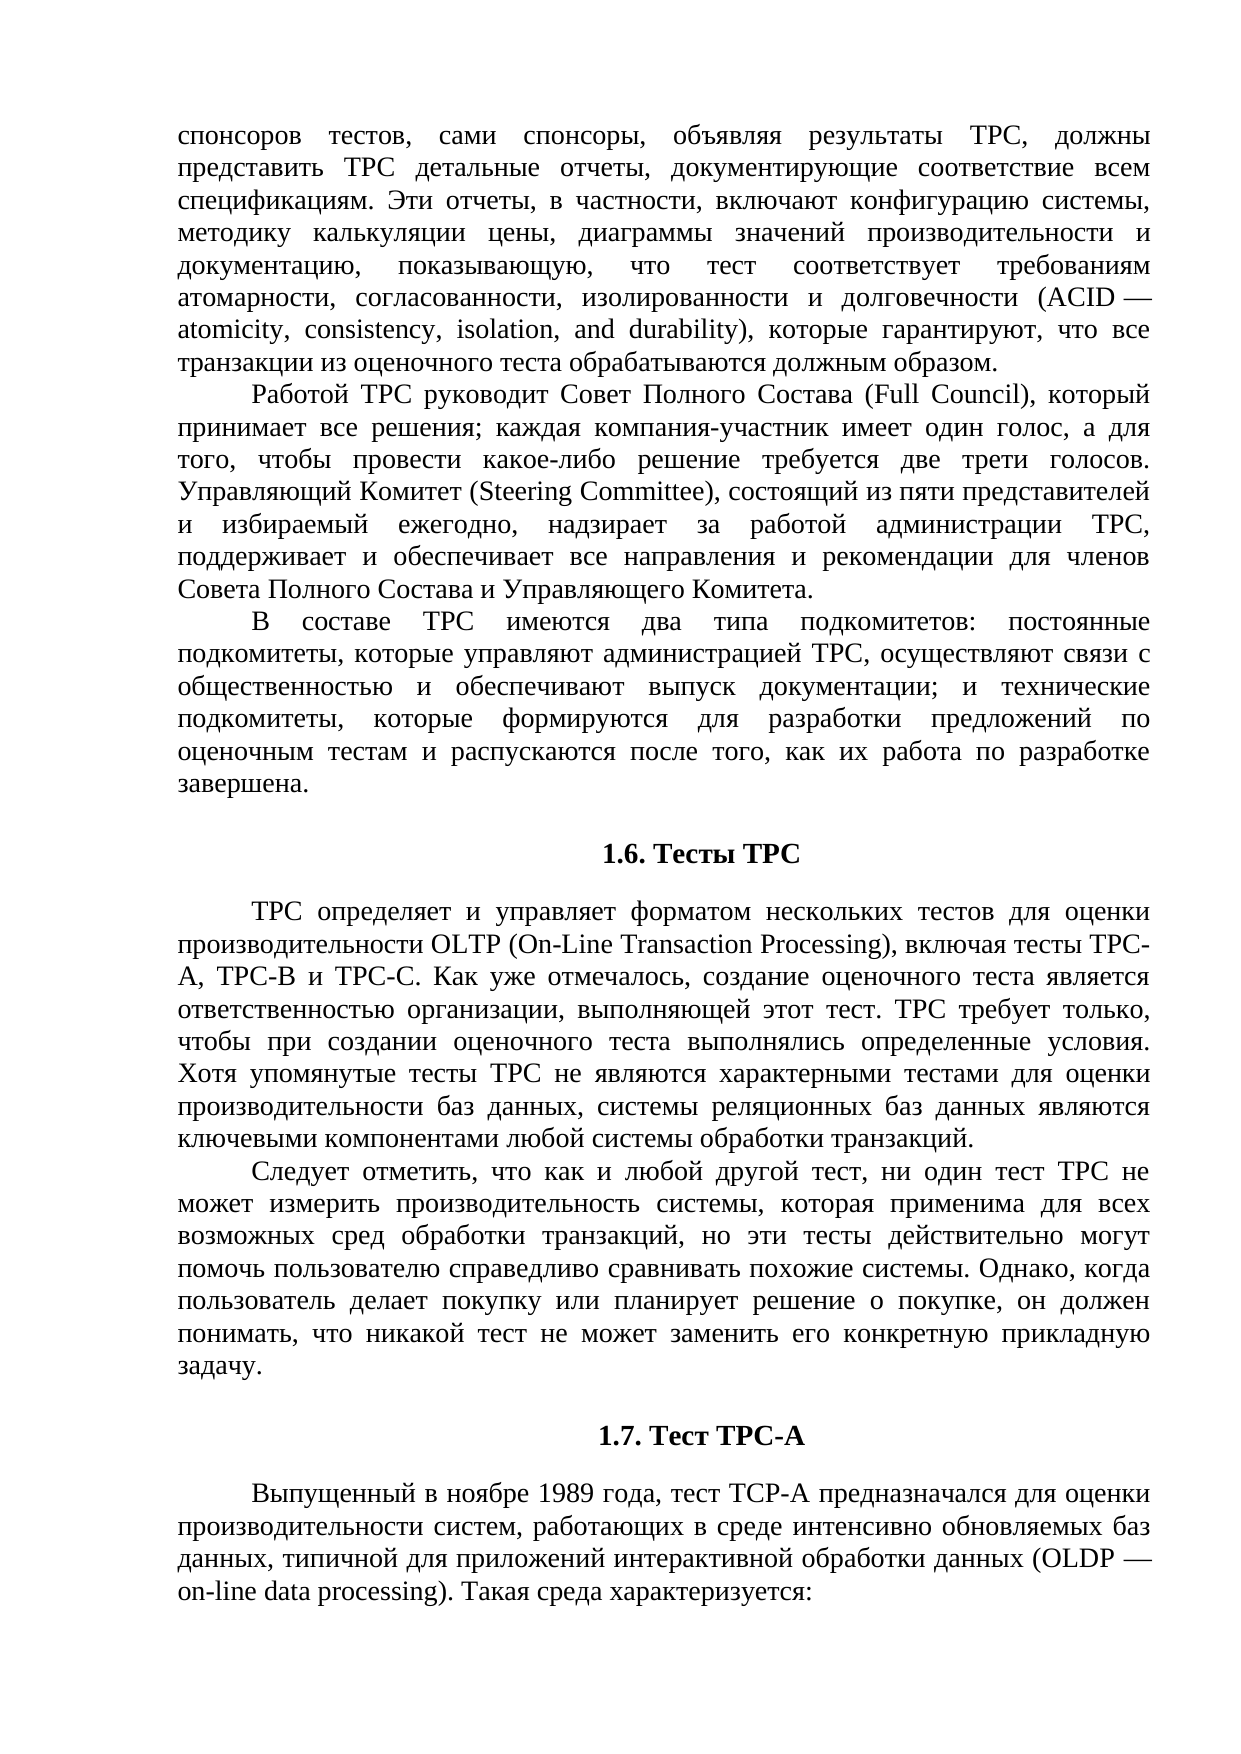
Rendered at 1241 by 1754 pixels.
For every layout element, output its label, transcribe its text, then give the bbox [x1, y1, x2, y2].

text Работой TPC руководит Совет Полного Состава (Full Council), который принимает все решения; каждая компания-участник имеет один голос, а для того, чтобы провести какое-либо решение требуется две трети голосов. Управляющий Комитет (Steering Committee), состоящий из пяти представителей и избираемый ежегодно, надзирает за работой администрации TPC, поддерживает и обеспечивает все направления и рекомендации для членов Совета Полного Состава и Управляющего Комитета. [177, 377, 1152, 604]
text 1.7. Тест TPC-A [177, 1418, 1152, 1451]
text Выпущенный в ноябре 1989 года, тест TCP-A предназначался для оценки производительности систем, работающих в среде интенсивно обновляемых баз данных, типичной для приложений интерактивной обработки данных (OLDP — on-line data processing). Такая среда характеризуется: [177, 1476, 1152, 1606]
text 1.6. Тесты TPC [177, 836, 1152, 869]
text TPC определяет и управляет форматом нескольких тестов для оценки производительности OLTP (On-Line Transaction Processing), включая тесты TPC-A, TPC-B и TPC-C. Как уже отмечалось, создание оценочного теста является ответственностью организации, выполняющей этот тест. TPC требует только, чтобы при создании оценочного теста выполнялись определенные условия. Хотя упомянутые тесты TPC не являются характерными тестами для оценки производительности баз данных, системы реляционных баз данных являются ключевыми компонентами любой системы обработки транзакций. [177, 894, 1152, 1154]
text Следует отметить, что как и любой другой тест, ни один тест TPC не может измерить производительность системы, которая применима для всех возможных сред обработки транзакций, но эти тесты действительно могут помочь пользователю справедливо сравнивать похожие системы. Однако, когда пользователь делает покупку или планирует решение о покупке, он должен понимать, что никакой тест не может заменить его конкретную прикладную задачу. [177, 1154, 1152, 1380]
text В составе TPC имеются два типа подкомитетов: постоянные подкомитеты, которые управляют администрацией TPC, осуществляют связи с общественностью и обеспечивают выпуск документации; и технические подкомитеты, которые формируются для разработки предложений по оценочным тестам и распускаются после того, как их работа по разработке завершена. [177, 604, 1152, 798]
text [177, 118, 1152, 377]
